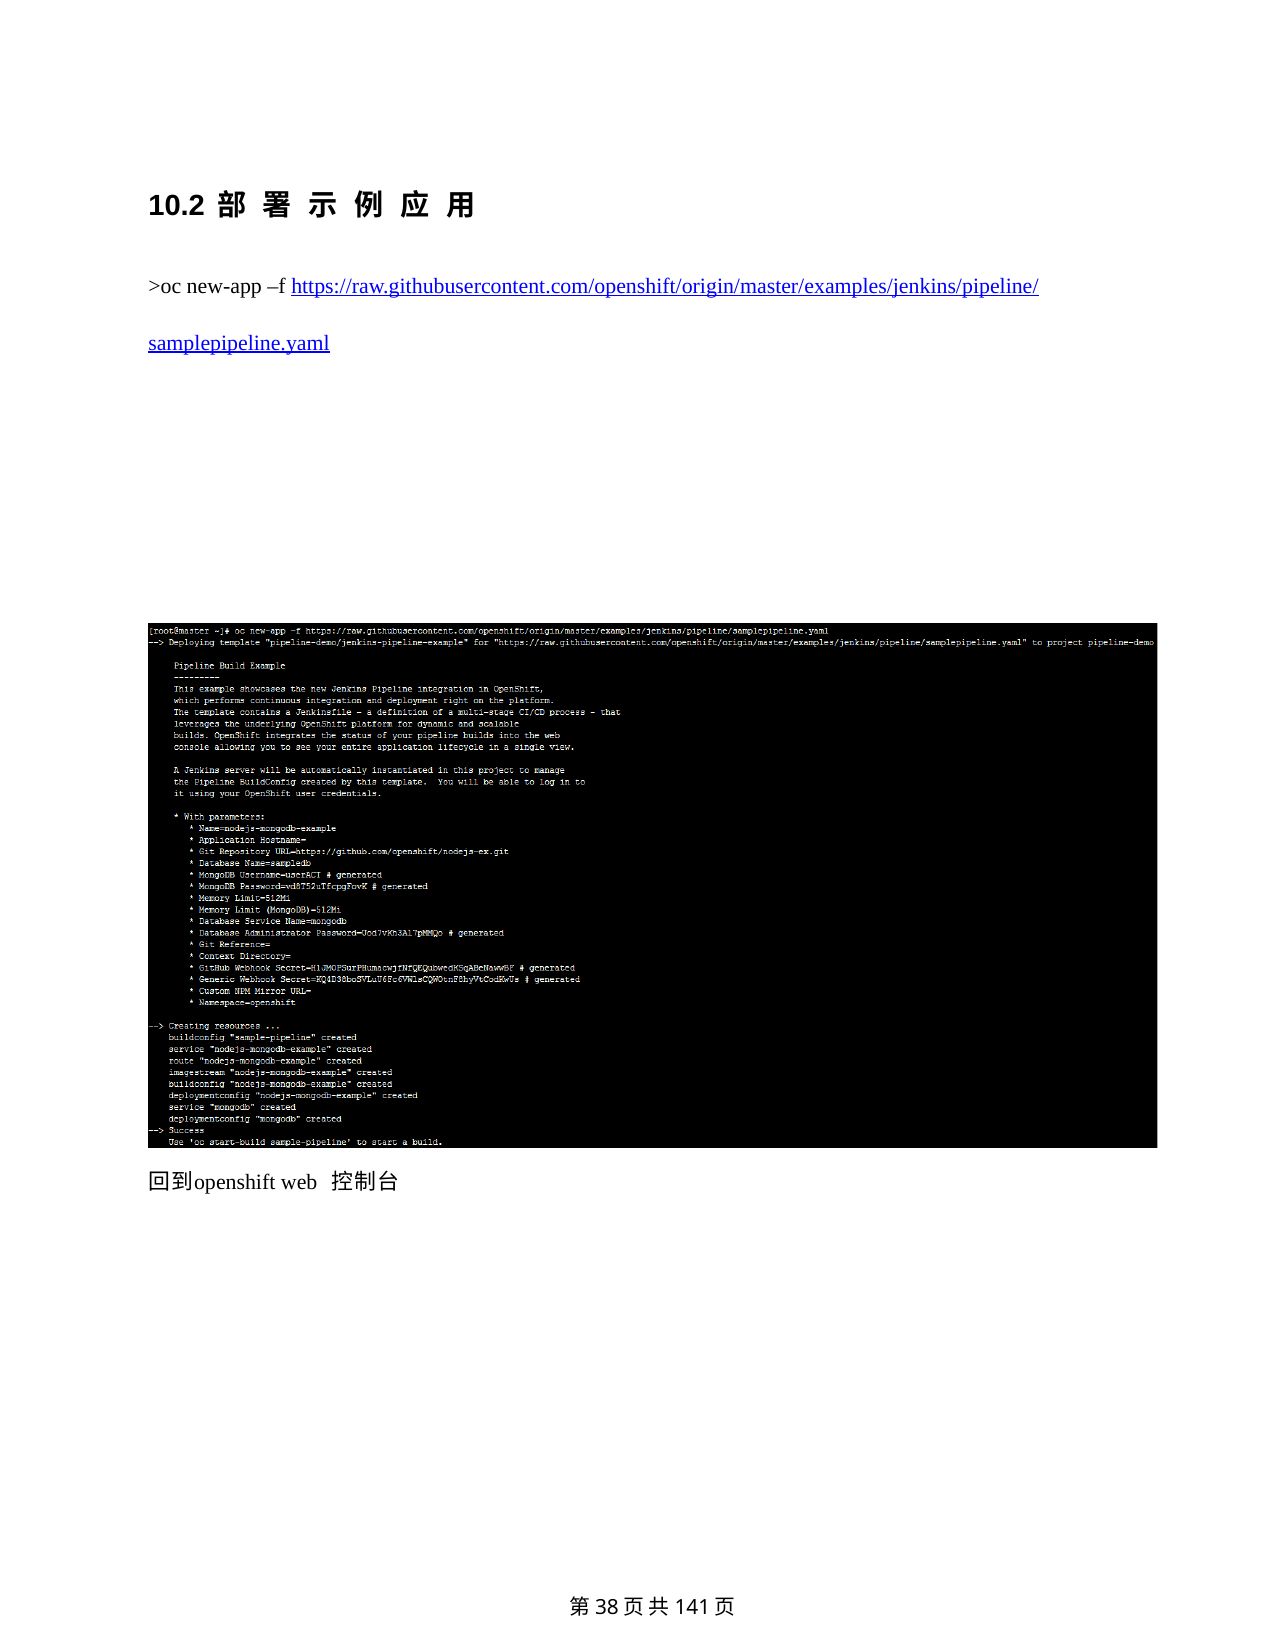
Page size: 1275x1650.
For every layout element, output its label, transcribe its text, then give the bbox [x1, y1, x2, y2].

text >oc new-app –f https://raw.githubusercontent.com/openshift/origin/master/examples/jenkins/pipeline/samplepipeline.yaml [148, 267, 1156, 623]
picture [148, 623, 1158, 1148]
subtitle 部署示例应用 [148, 165, 1156, 240]
text 回到openshift web控制台 [148, 1161, 1156, 1198]
